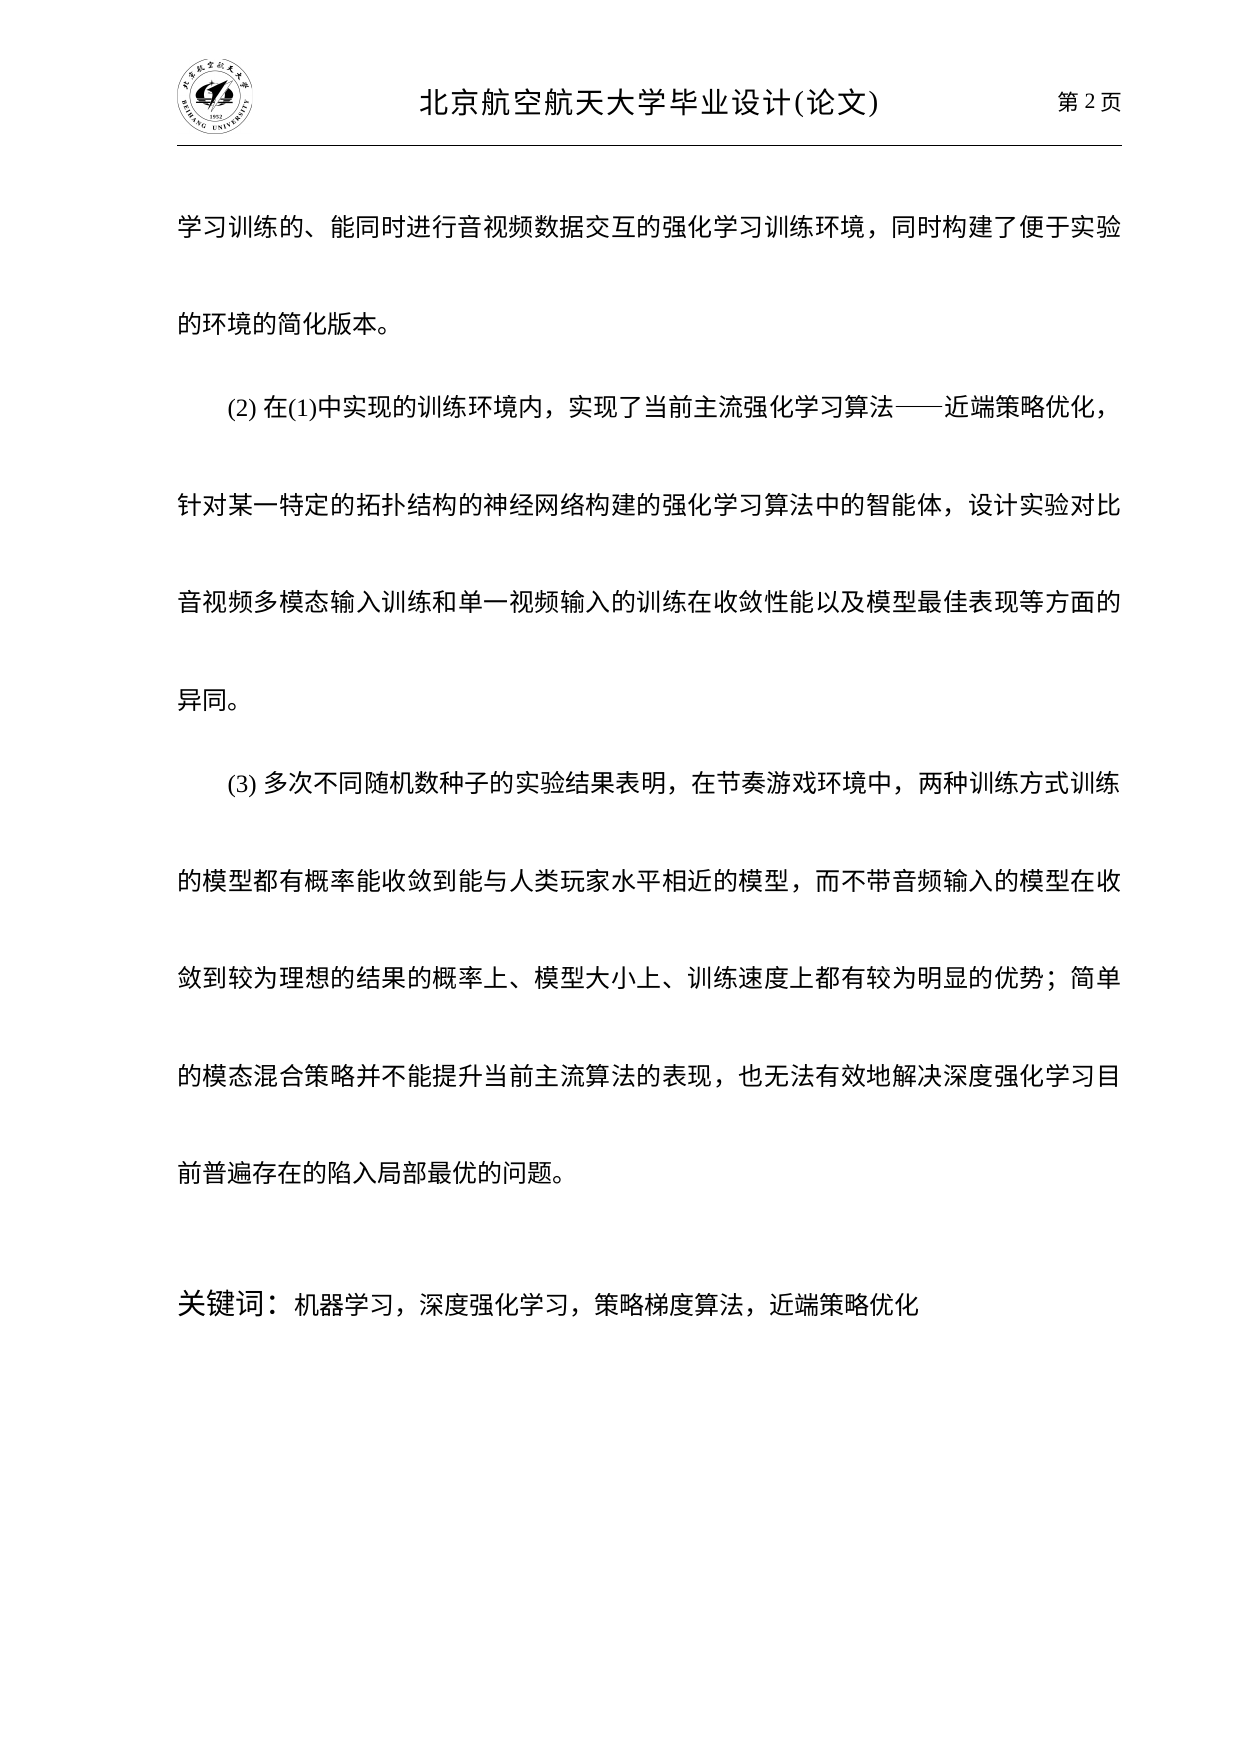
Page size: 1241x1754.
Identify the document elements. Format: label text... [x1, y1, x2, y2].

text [177, 193, 1122, 355]
text 关键词：机器学习，深度强化学习，策略梯度算法，近端策略优化 [177, 1269, 1122, 1334]
text (3) 多次不同随机数种子的实验结果表明，在节奏游戏环境中，两种训练方式训练的模型都有概率能收敛到能与人类玩家水平相近的模型，而不带音频输入的模型在收敛到较为理想的结果的概率上、模型大小上、训练速度上都有较为明显的优势；简单的模态混合策略并不能提升当前主流算法的表现，也无法有效地解决深度强化学习目前普遍存在的陷入局部最优的问题。 [177, 749, 1122, 1204]
text (2) 在(1)中实现的训练环境内，实现了当前主流强化学习算法——近端策略优化，针对某一特定的拓扑结构的神经网络构建的强化学习算法中的智能体，设计实验对比音视频多模态输入训练和单一视频输入的训练在收敛性能以及模型最佳表现等方面的异同。 [177, 373, 1122, 731]
picture [177, 59, 253, 134]
